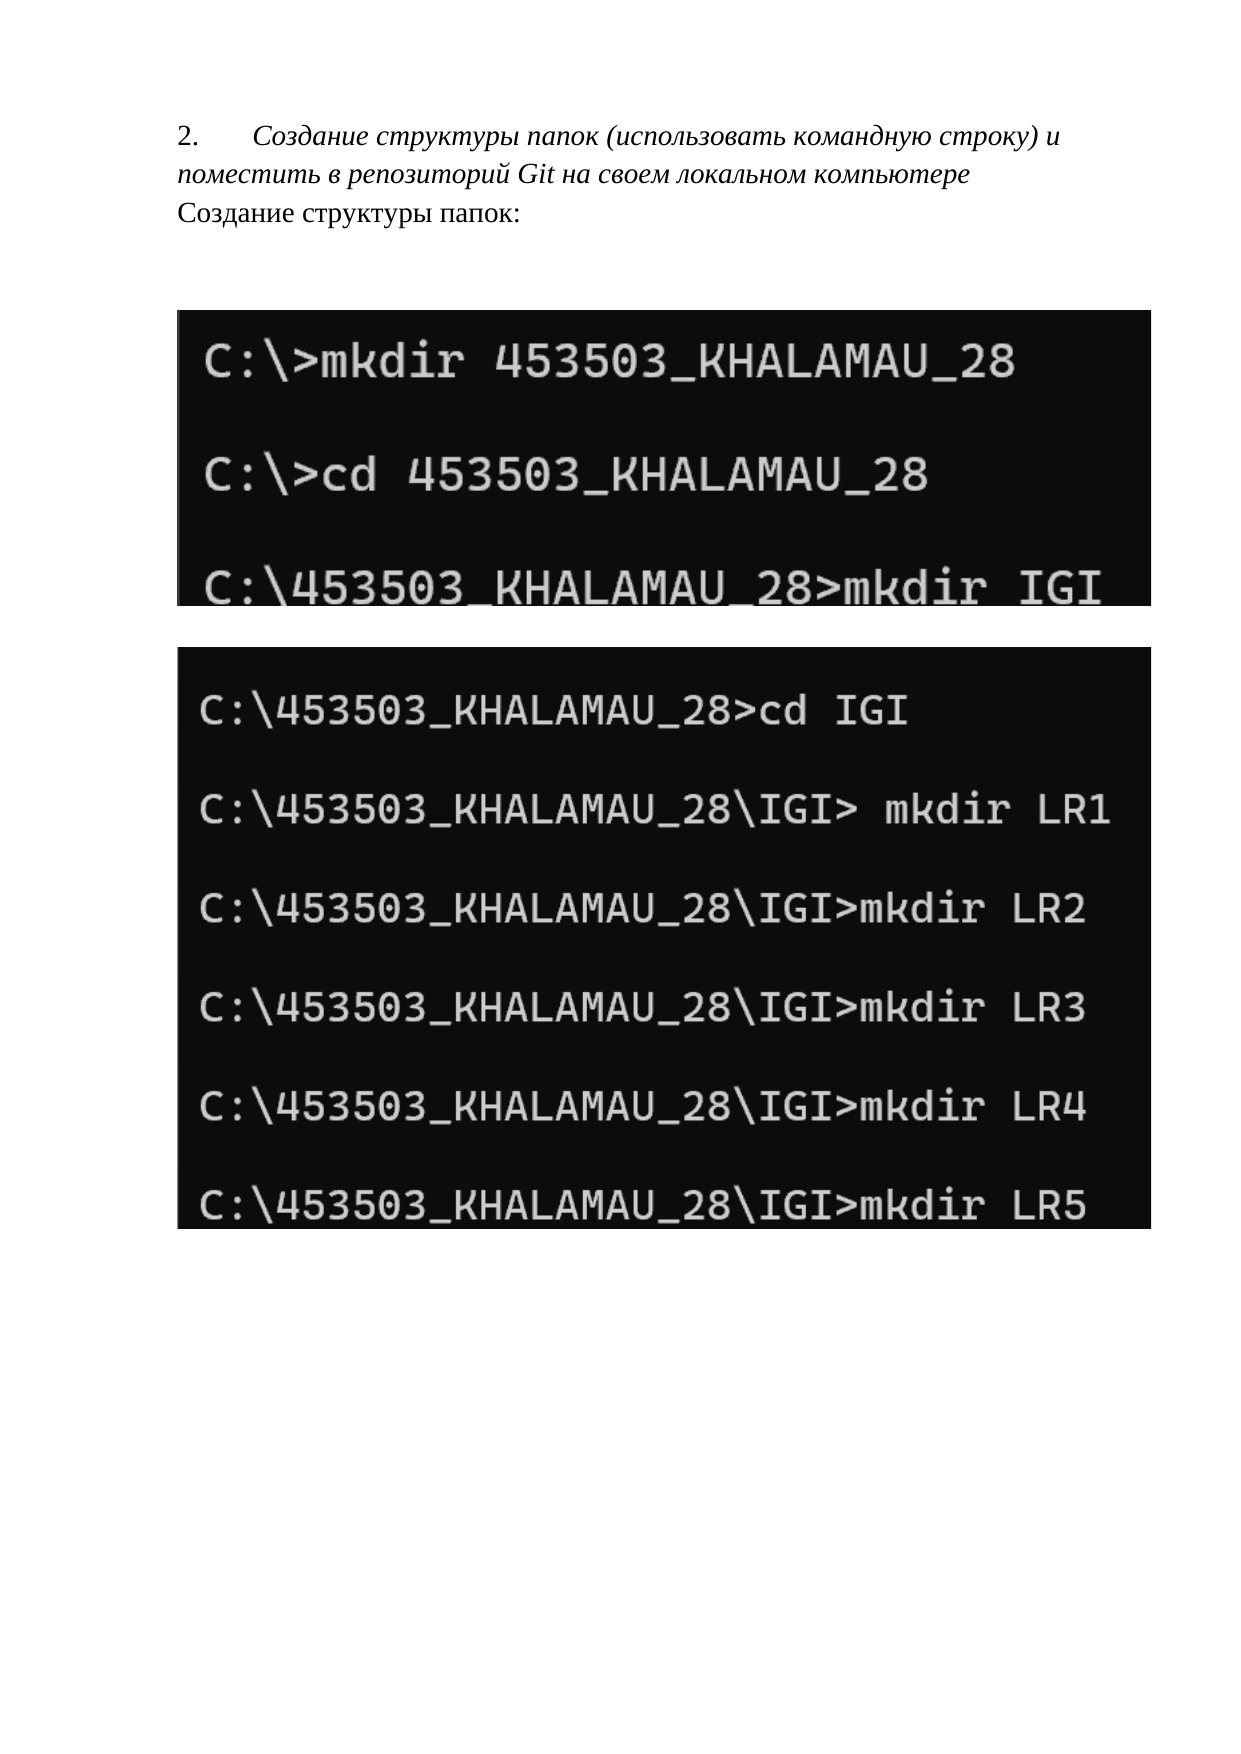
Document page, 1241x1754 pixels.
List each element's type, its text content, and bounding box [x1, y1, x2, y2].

list Создание структуры папок (использовать командную строку) и поместить в репозиторий Git на своем локальном компьютере Создание структуры папок: [177, 118, 1152, 229]
picture [177, 310, 1152, 606]
picture [177, 647, 1152, 1229]
